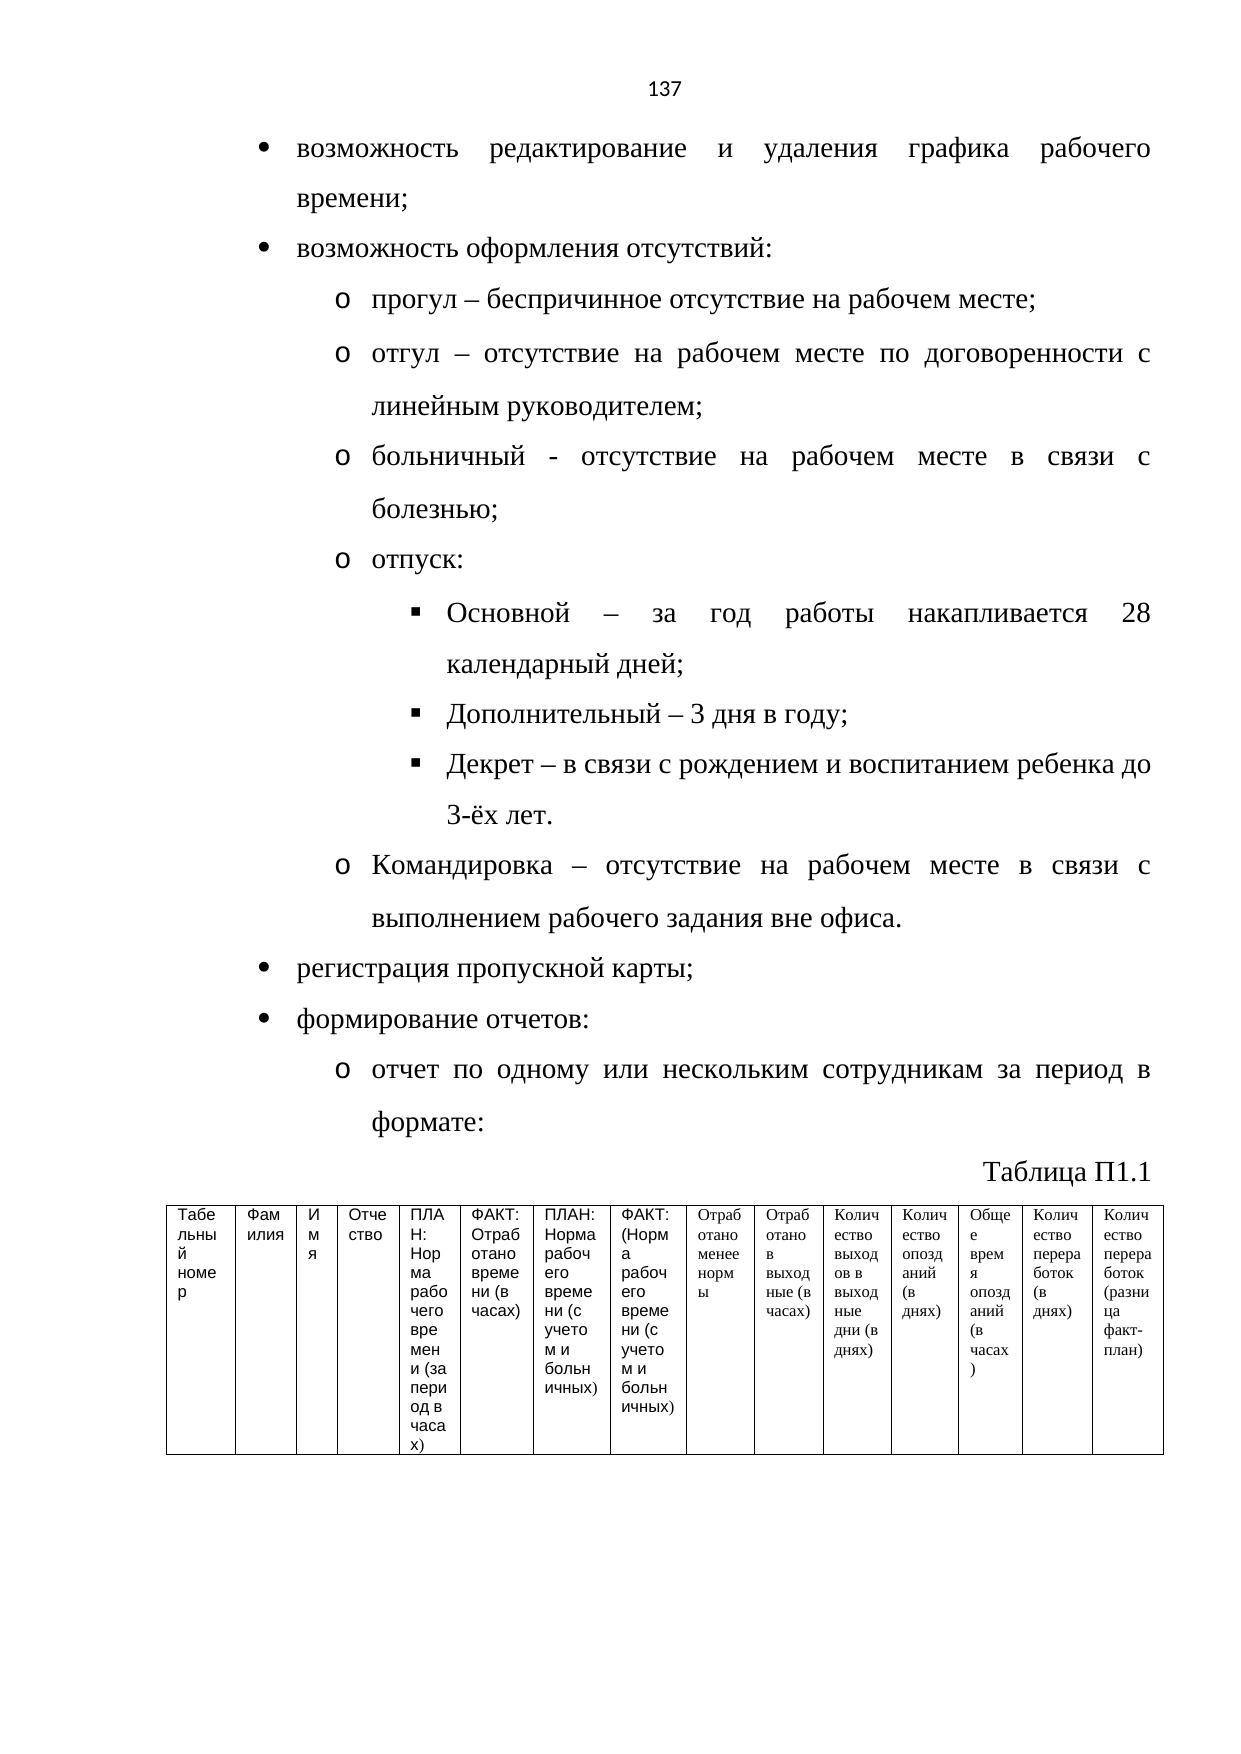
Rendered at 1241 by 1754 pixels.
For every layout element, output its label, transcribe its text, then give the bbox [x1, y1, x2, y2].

list возможность редактирование и удаления графика рабочего времени; [259, 130, 1152, 214]
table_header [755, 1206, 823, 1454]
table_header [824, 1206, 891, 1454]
list Основной – за год работы накапливается 28 календарный дней; [409, 595, 1152, 679]
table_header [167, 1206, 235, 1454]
list отчет по одному или нескольким сотрудникам за период в формате: [334, 1051, 1152, 1137]
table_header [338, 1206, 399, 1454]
list отпуск: [334, 541, 1152, 577]
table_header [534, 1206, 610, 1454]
list формирование отчетов: [259, 1001, 1152, 1034]
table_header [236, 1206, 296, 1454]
list прогул – беспричинное отсутствие на рабочем месте; [334, 281, 1152, 317]
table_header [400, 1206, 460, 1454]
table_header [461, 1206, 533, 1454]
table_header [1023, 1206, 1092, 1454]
list отгул – отсутствие на рабочем месте по договоренности с линейным руководителем; [334, 335, 1152, 421]
list регистрация пропускной карты; [259, 950, 1152, 984]
list возможность оформления отсутствий: [259, 231, 1152, 264]
list больничный - отсутствие на рабочем месте в связи с болезнью; [334, 438, 1152, 524]
list Дополнительный – 3 дня в году; [409, 696, 1152, 730]
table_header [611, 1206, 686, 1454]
list Декрет – в связи с рождением и воспитанием ребенка до 3-ёх лет. [409, 746, 1152, 830]
text Таблица П1.1 [334, 1154, 1152, 1188]
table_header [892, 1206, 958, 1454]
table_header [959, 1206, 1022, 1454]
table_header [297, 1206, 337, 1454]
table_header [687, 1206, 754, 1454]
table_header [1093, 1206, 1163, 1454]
list Командировка – отсутствие на рабочем месте в связи с выполнением рабочего задания вне офиса. [334, 847, 1152, 933]
